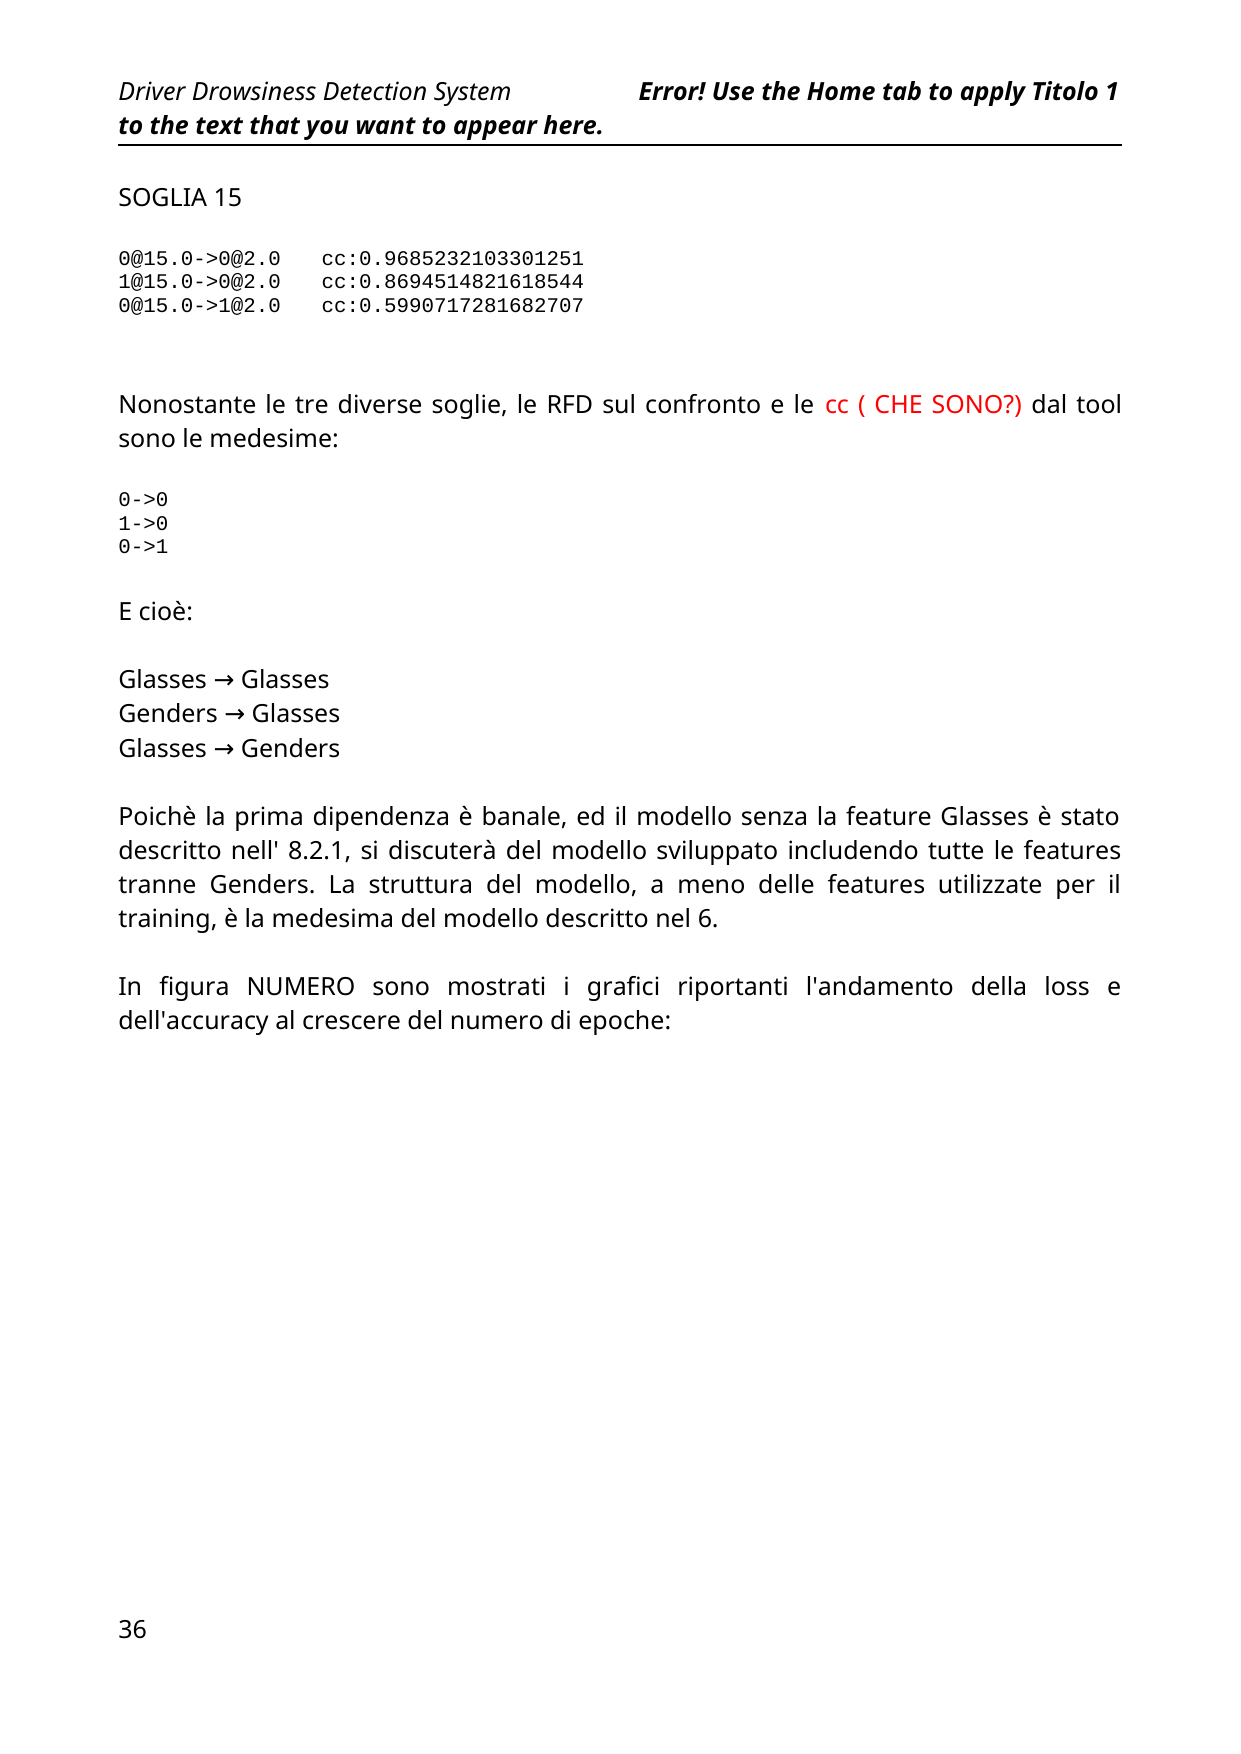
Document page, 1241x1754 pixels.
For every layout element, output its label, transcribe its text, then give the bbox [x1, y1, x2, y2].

text Nonostante le tre diverse soglie, le RFD sul confronto e le cc ( CHE SONO?) dal tool sono le medesime: [118, 387, 1122, 455]
text SOGLIA 15 [118, 179, 1122, 214]
text 0->1 [118, 536, 1122, 560]
text In figura NUMERO sono mostrati i grafici riportanti l'andamento della loss e dell'accuracy al crescere del numero di epoche: [118, 969, 1122, 1037]
text 1@15.0->0@2.0 cc:0.8694514821618544 [118, 271, 1122, 295]
text 1->0 [118, 513, 1122, 536]
text E cioè: [118, 594, 1122, 628]
text Glasses → Glasses [118, 662, 1122, 696]
text Glasses → Genders [118, 730, 1122, 764]
text 0->0 [118, 489, 1122, 513]
text Genders → Glasses [118, 696, 1122, 730]
text 0@15.0->1@2.0 cc:0.5990717281682707 [118, 295, 1122, 319]
text Poichè la prima dipendenza è banale, ed il modello senza la feature Glasses è stato descritto nell' 8.2.1, si discuterà del modello sviluppato includendo tutte le features tranne Genders. La struttura del modello, a meno delle features utilizzate per il training, è la medesima del modello descritto nel 6. [118, 798, 1122, 934]
text 0@15.0->0@2.0 cc:0.9685232103301251 [118, 248, 1122, 271]
